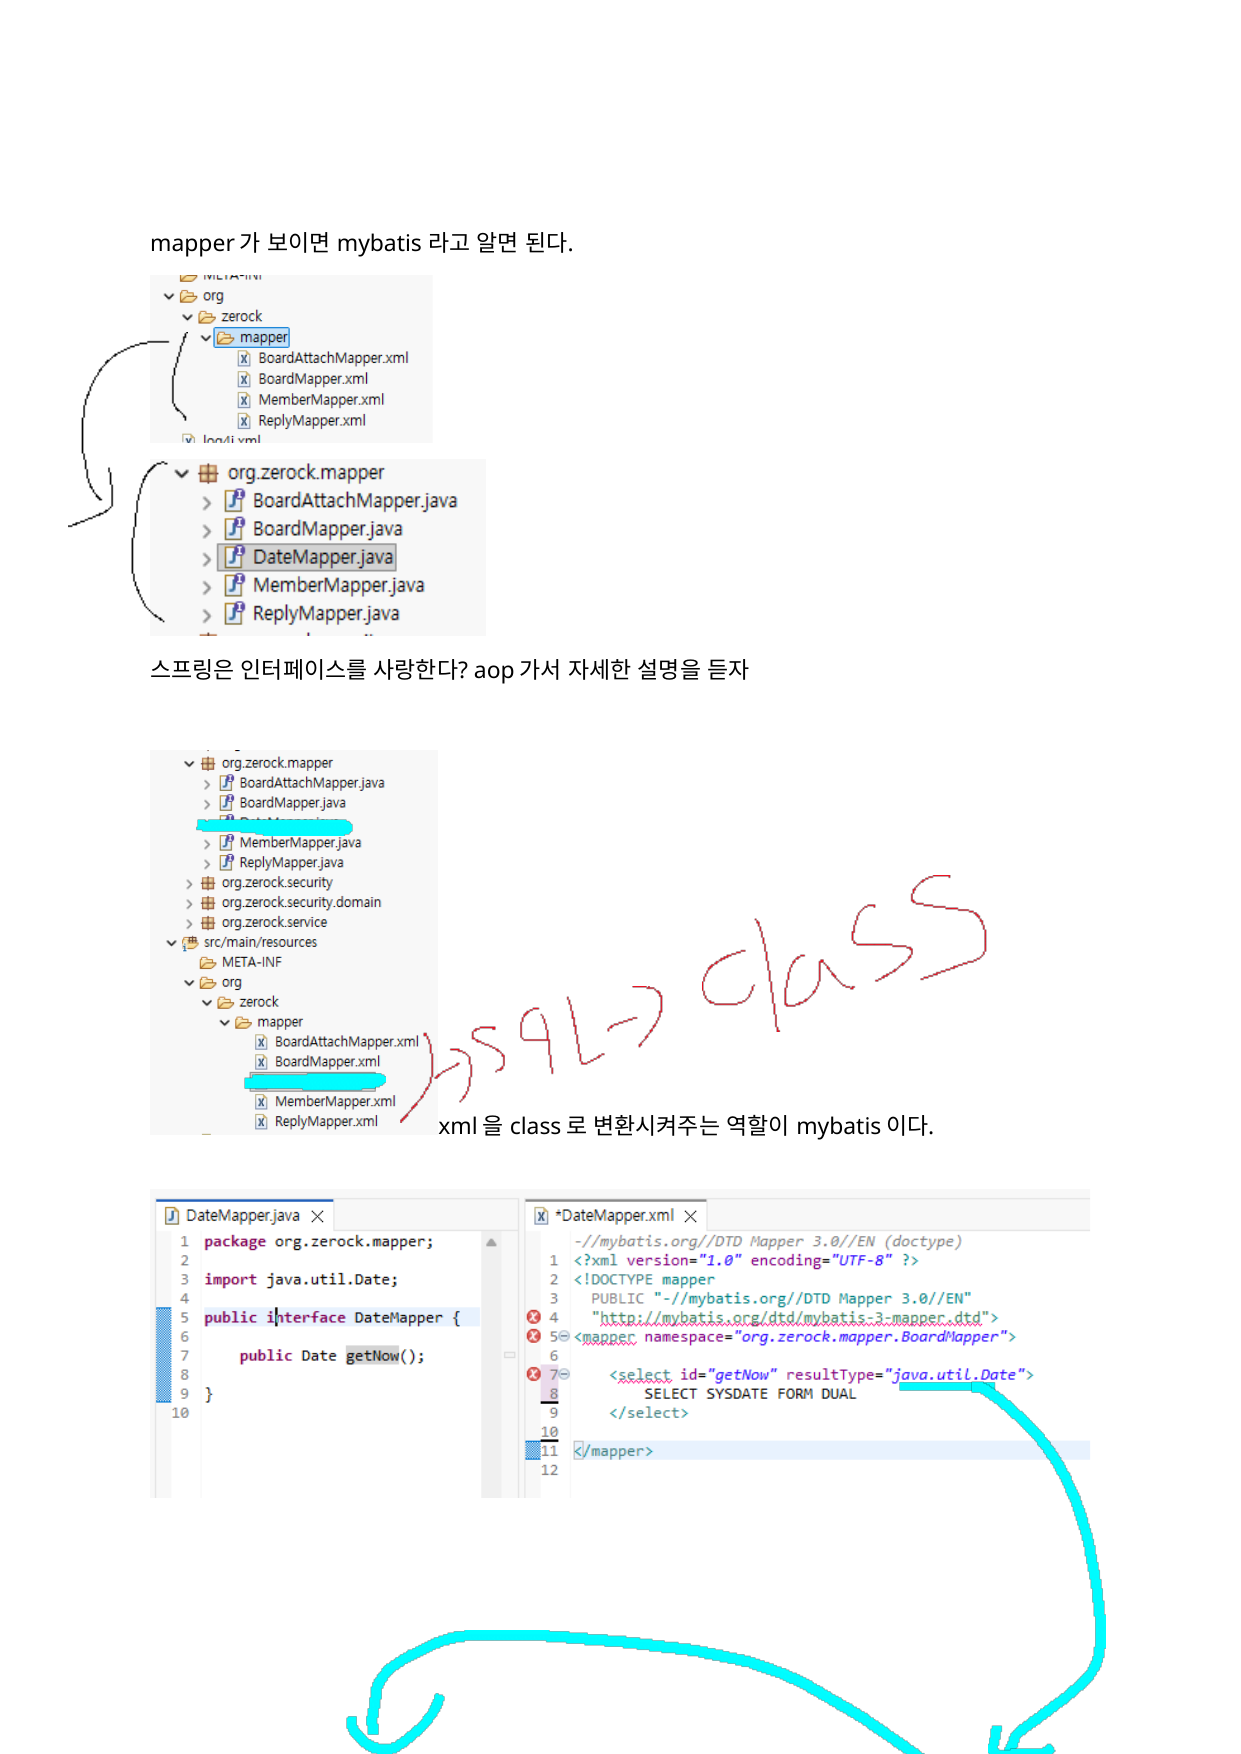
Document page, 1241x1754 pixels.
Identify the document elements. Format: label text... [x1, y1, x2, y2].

text mapper가 보이면 mybatis 라고 알면 된다. [150, 225, 1090, 258]
picture [150, 1189, 1106, 1754]
picture [344, 1630, 937, 1754]
picture [68, 275, 486, 636]
text 스프링은 인터페이스를 사랑한다? aop가서 자세한 설명을 듣자 [150, 652, 1090, 686]
picture [702, 875, 988, 1032]
picture [150, 750, 664, 1135]
